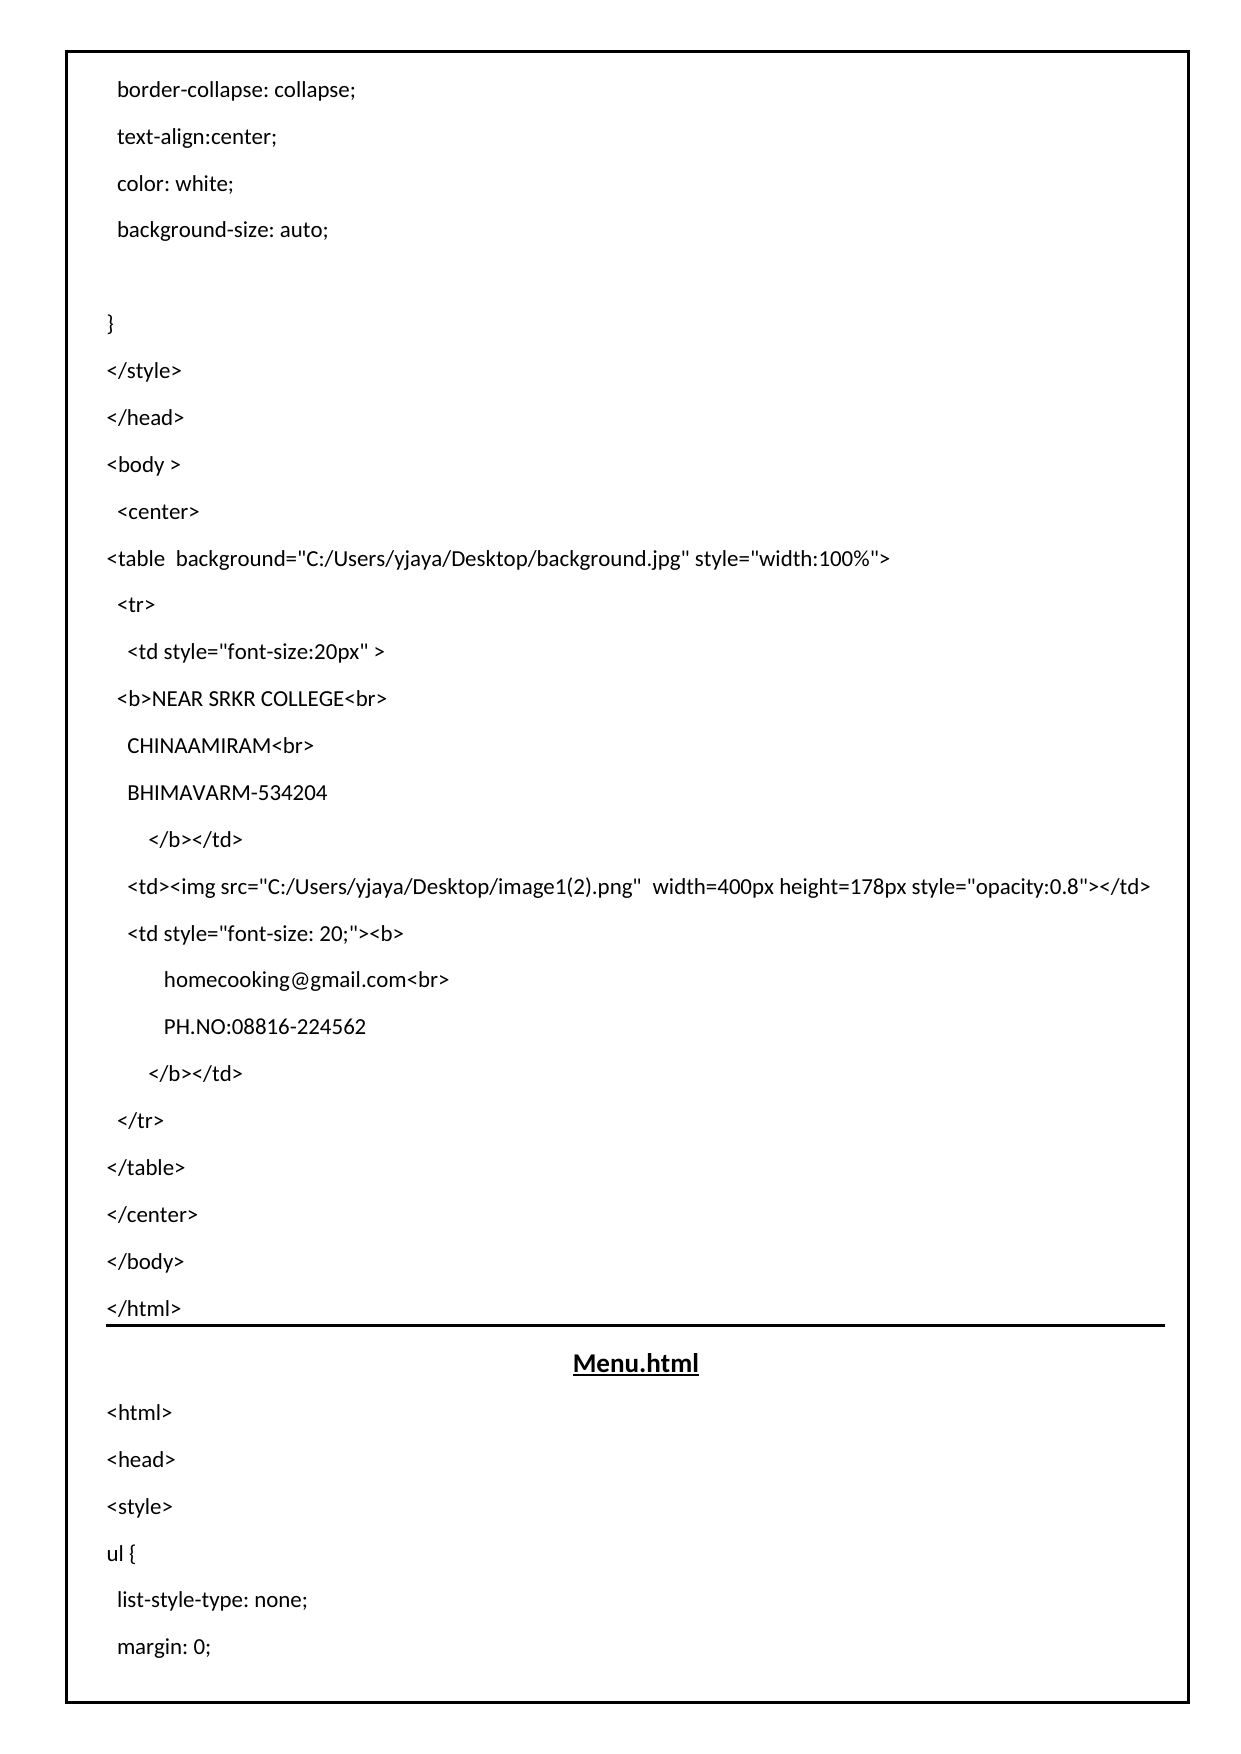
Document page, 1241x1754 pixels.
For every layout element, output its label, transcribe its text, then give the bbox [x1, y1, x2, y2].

text CHINAAMIRAM<br> [106, 731, 1165, 759]
text </body> [106, 1247, 1165, 1275]
text <center> [106, 497, 1165, 525]
text margin: 0; [106, 1632, 1165, 1661]
text ul { [106, 1539, 1165, 1567]
text </style> [106, 356, 1165, 384]
text Menu.html [106, 1346, 1165, 1379]
text color: white; [106, 169, 1165, 197]
text border-collapse: collapse; [106, 75, 1165, 103]
text PH.NO:08816-224562 [106, 1012, 1165, 1041]
text </table> [106, 1153, 1165, 1181]
text <table background="C:/Users/yjaya/Desktop/background.jpg" style="width:100%"> [106, 544, 1165, 572]
text <b>NEAR SRKR COLLEGE<br> [106, 684, 1165, 712]
text background-size: auto; [106, 216, 1165, 244]
text <html> [106, 1398, 1165, 1426]
text <style> [106, 1492, 1165, 1520]
text </b></td> [106, 825, 1165, 853]
text homecooking@gmail.com<br> [106, 966, 1165, 994]
text } [106, 309, 1165, 337]
text <td><img src="C:/Users/yjaya/Desktop/image1(2).png" width=400px height=178px style="opacity:0.8"></td> [106, 872, 1165, 900]
text <head> [106, 1445, 1165, 1473]
text </html> [106, 1294, 1165, 1324]
text <td style="font-size: 20;"><b> [106, 919, 1165, 947]
text <tr> [106, 591, 1165, 619]
text </tr> [106, 1106, 1165, 1134]
text </head> [106, 403, 1165, 431]
text </center> [106, 1200, 1165, 1228]
text </b></td> [106, 1059, 1165, 1087]
text <td style="font-size:20px" > [106, 637, 1165, 666]
text BHIMAVARM-534204 [106, 778, 1165, 806]
text <body > [106, 450, 1165, 478]
text text-align:center; [106, 122, 1165, 150]
text list-style-type: none; [106, 1586, 1165, 1614]
